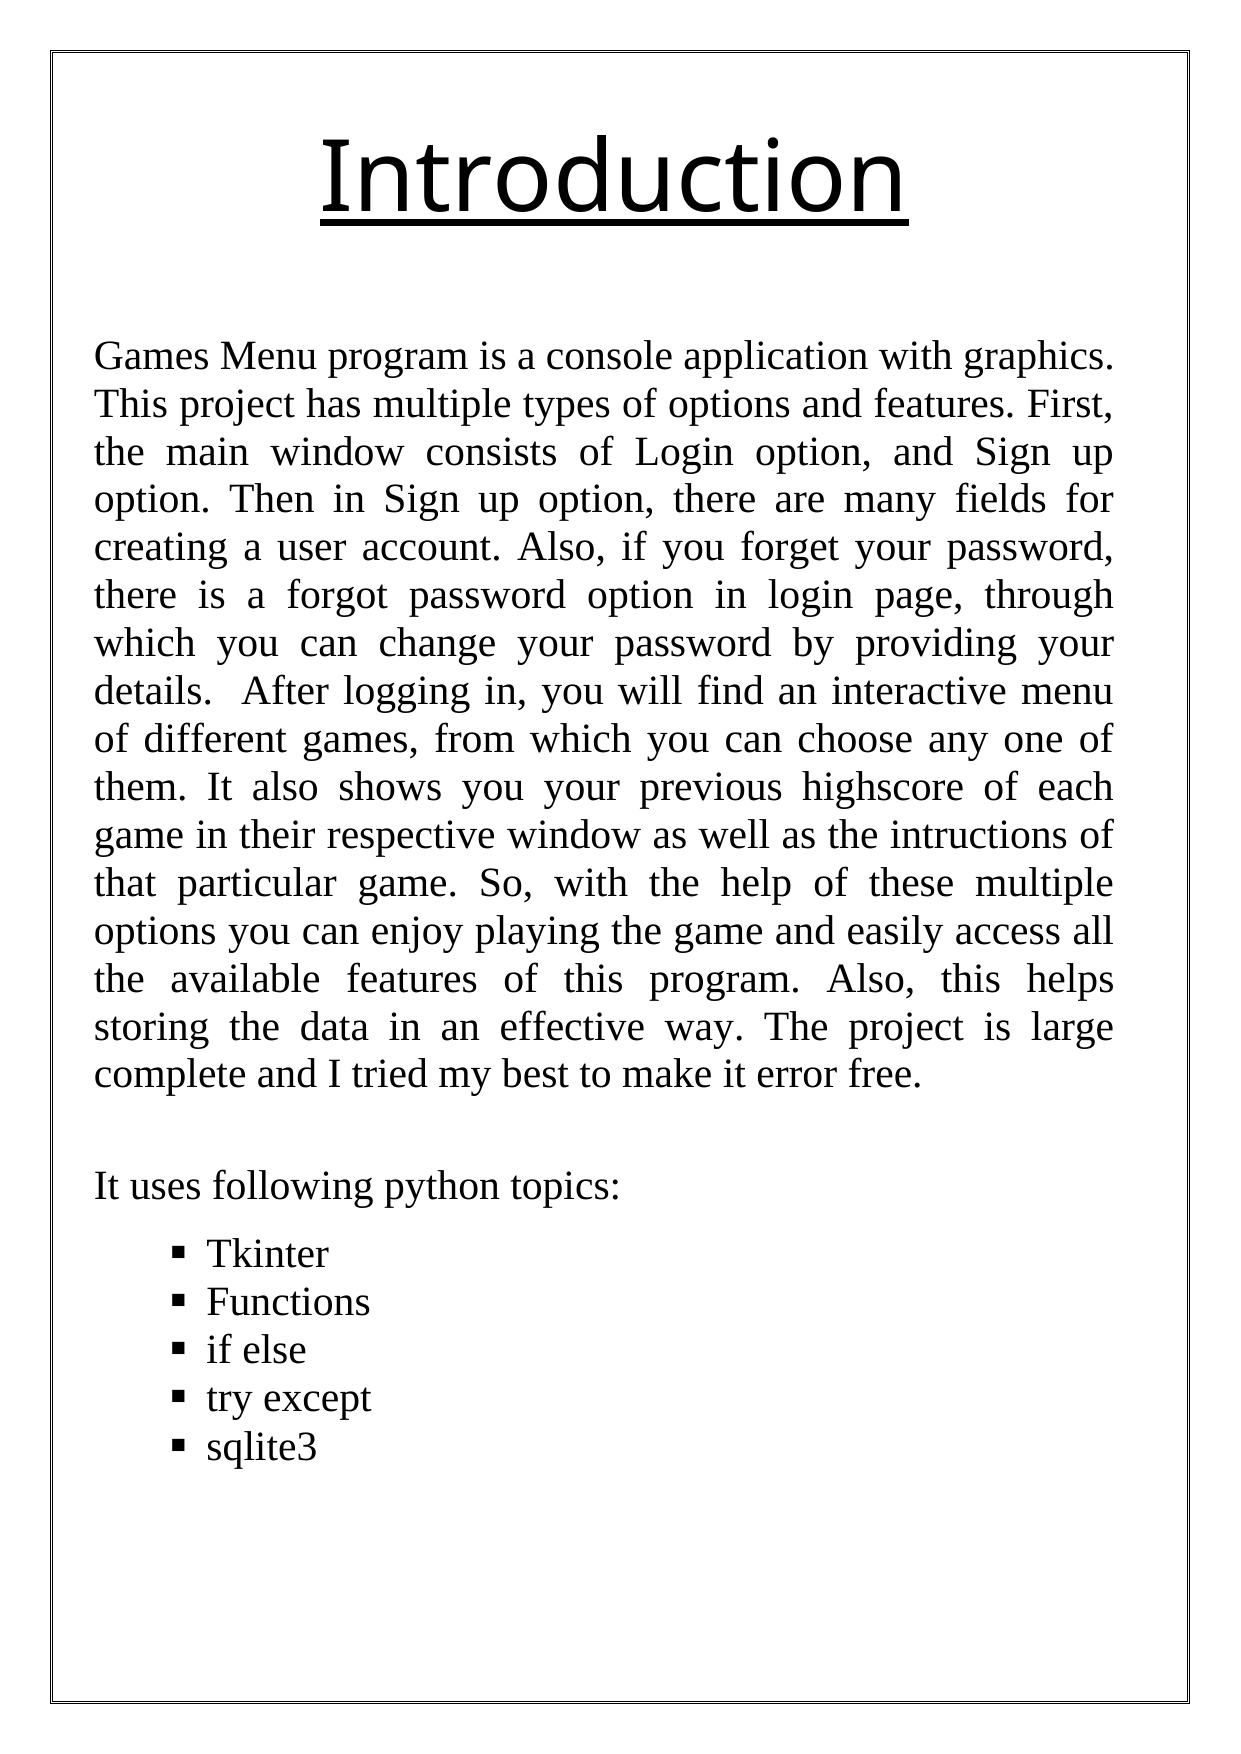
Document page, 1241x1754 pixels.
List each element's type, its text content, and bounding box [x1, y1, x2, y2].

text Introduction [112, 104, 1116, 241]
text It uses following python topics: [94, 1160, 1116, 1208]
text Games Menu program is a console application with graphics. This project has multiple types of options and features. First, the main window consists of Login option, and Sign up option. Then in Sign up option, there are many fields for creating a user account. Also, if you forget your password, there is a forgot password option in login page, through which you can change your password by providing your details. After logging in, you will find an interactive menu of different games, from which you can choose any one of them. It also shows you your previous highscore of each game in their respective window as well as the intructions of that particular game. So, with the help of these multiple options you can enjoy playing the game and easily access all the available features of this program. Also, this helps storing the data in an effective way. The project is large complete and I tried my best to make it error free. [94, 330, 1116, 1097]
list if else [169, 1325, 1116, 1373]
list try except [169, 1373, 1116, 1421]
list Tkinter [169, 1229, 1116, 1277]
list Functions [169, 1277, 1116, 1325]
list sqlite3 [169, 1421, 1116, 1469]
